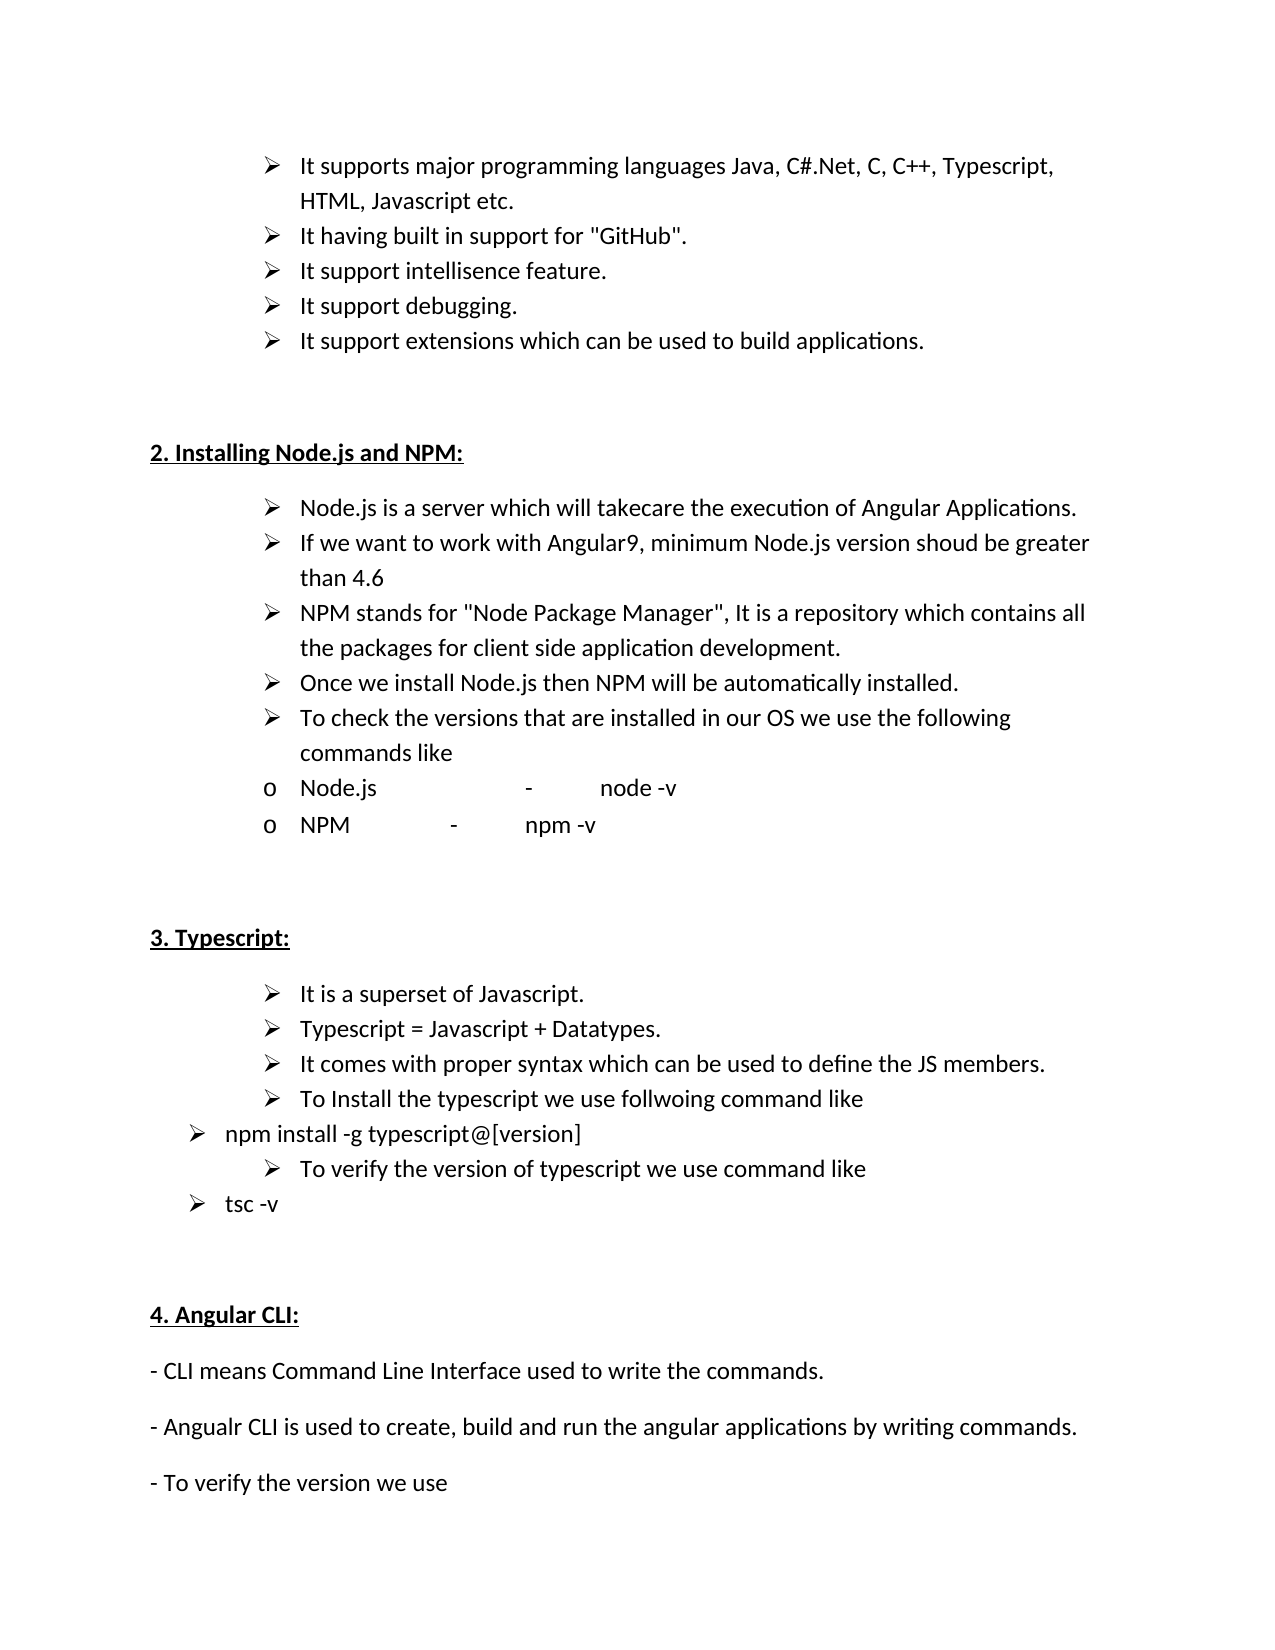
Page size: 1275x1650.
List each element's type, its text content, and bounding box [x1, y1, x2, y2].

list Once we install Node.js then NPM will be automatically installed. [262, 667, 1125, 698]
list NPM - npm -v [262, 809, 1125, 841]
list Node.js is a server which will takecare the execution of Angular Applications. [262, 492, 1125, 523]
text - To verify the version we use [150, 1467, 1125, 1498]
list To Install the typescript we use follwoing command like [262, 1083, 1125, 1113]
list It support extensions which can be used to build applications. [262, 325, 1125, 356]
list It is a superset of Javascript. [262, 978, 1125, 1008]
list Typescript = Javascript + Datatypes. [262, 1013, 1125, 1043]
text 4. Angular CLI: [150, 1299, 1125, 1330]
list To check the versions that are installed in our OS we use the following commands like [262, 702, 1125, 768]
text 2. Installing Node.js and NPM: [150, 437, 1125, 467]
list It supports major programming languages Java, C#.Net, C, C++, Typescript, HTML, Javascript etc. [262, 150, 1125, 216]
text - CLI means Command Line Interface used to write the commands. [150, 1355, 1125, 1386]
text 3. Typescript: [150, 922, 1125, 953]
list It support intellisence feature. [262, 255, 1125, 286]
list npm install -g typescript@[version] [187, 1118, 1125, 1148]
text - Angualr CLI is used to create, build and run the angular applications by writing commands. [150, 1411, 1125, 1442]
list To verify the version of typescript we use command like [262, 1153, 1125, 1183]
list It support debugging. [262, 290, 1125, 321]
list It comes with proper syntax which can be used to define the JS members. [262, 1048, 1125, 1078]
list It having built in support for "GitHub". [262, 220, 1125, 251]
list tsc -v [187, 1188, 1125, 1218]
list If we want to work with Angular9, minimum Node.js version shoud be greater than 4.6 [262, 527, 1125, 593]
list Node.js - node -v [262, 772, 1125, 804]
list NPM stands for "Node Package Manager", It is a repository which contains all the packages for client side application development. [262, 597, 1125, 663]
